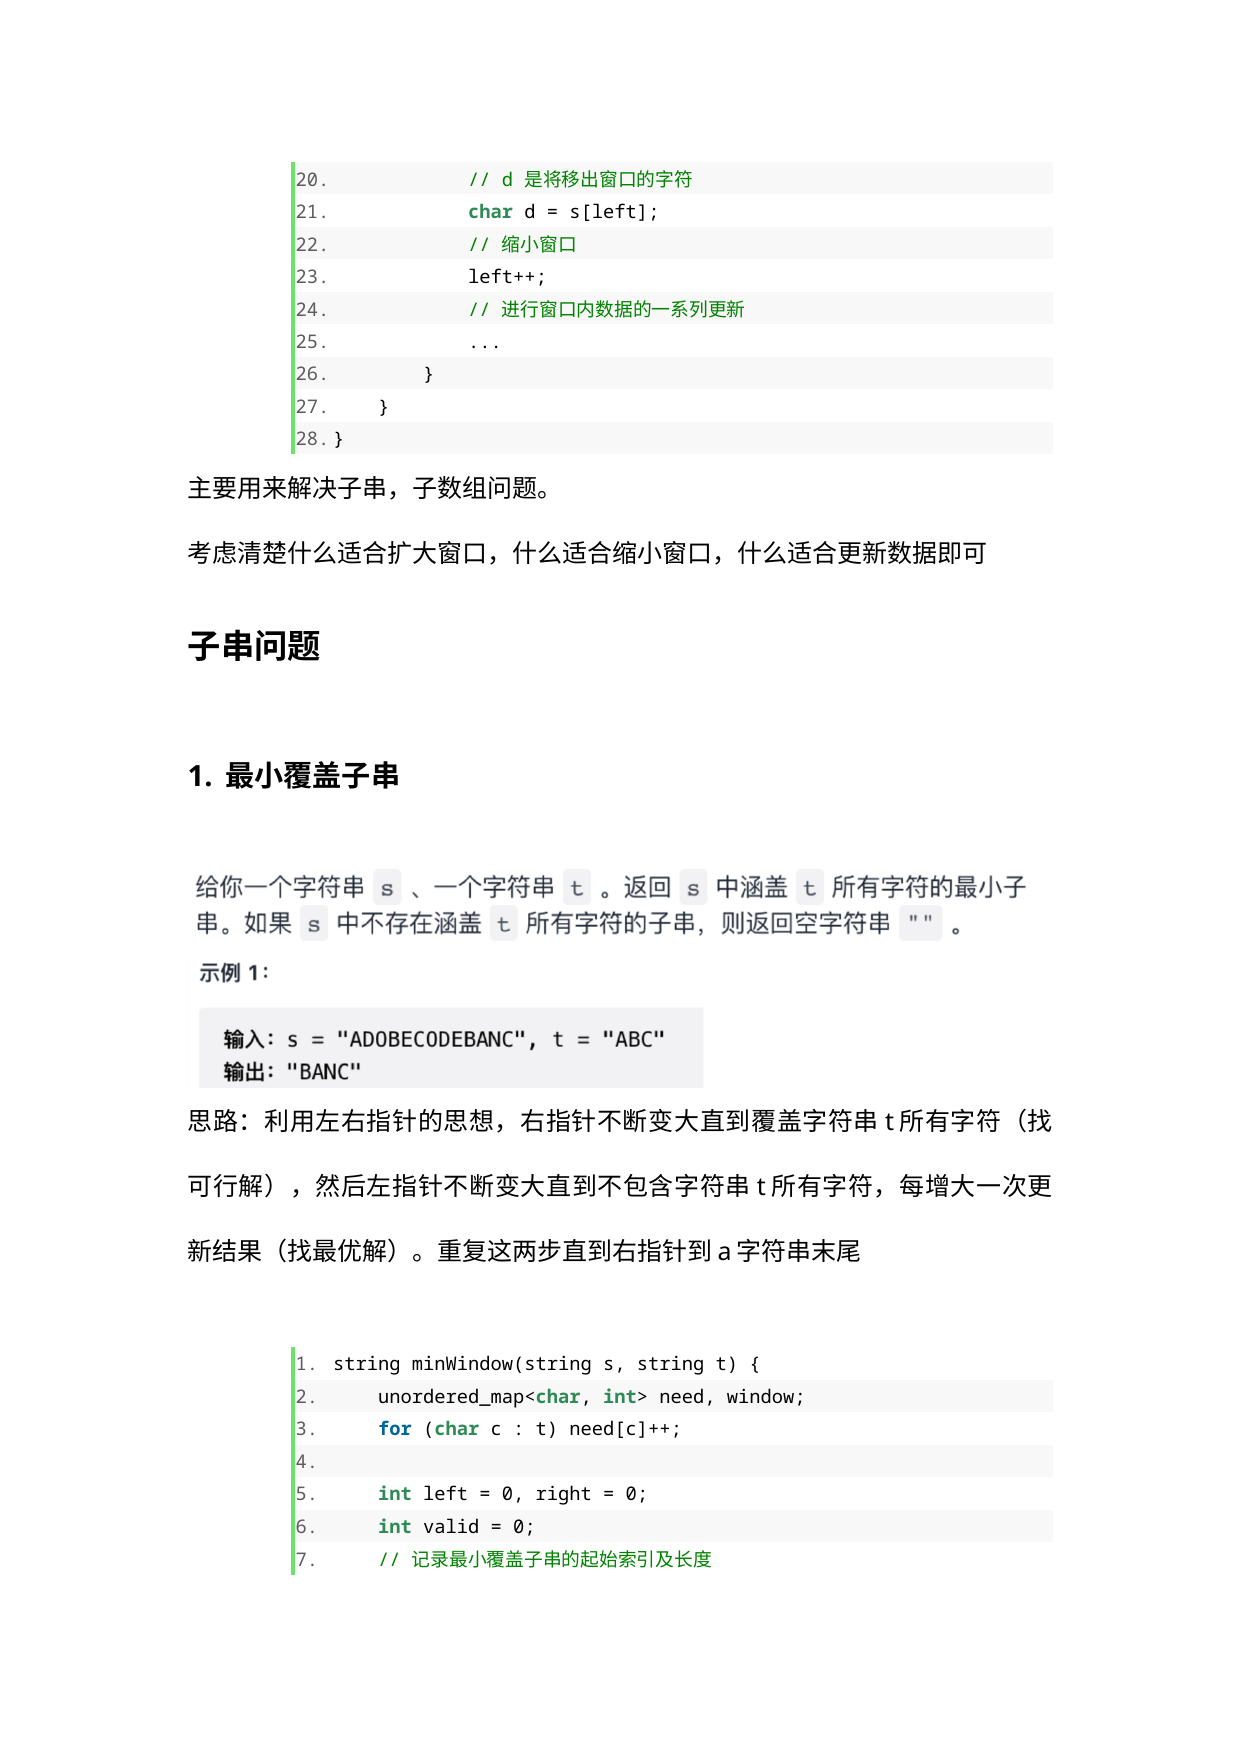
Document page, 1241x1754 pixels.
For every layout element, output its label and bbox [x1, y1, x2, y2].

picture [187, 859, 1053, 951]
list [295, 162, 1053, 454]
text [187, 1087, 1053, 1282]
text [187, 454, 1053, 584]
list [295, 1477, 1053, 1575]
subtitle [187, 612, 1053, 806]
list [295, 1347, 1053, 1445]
picture [187, 957, 704, 1088]
